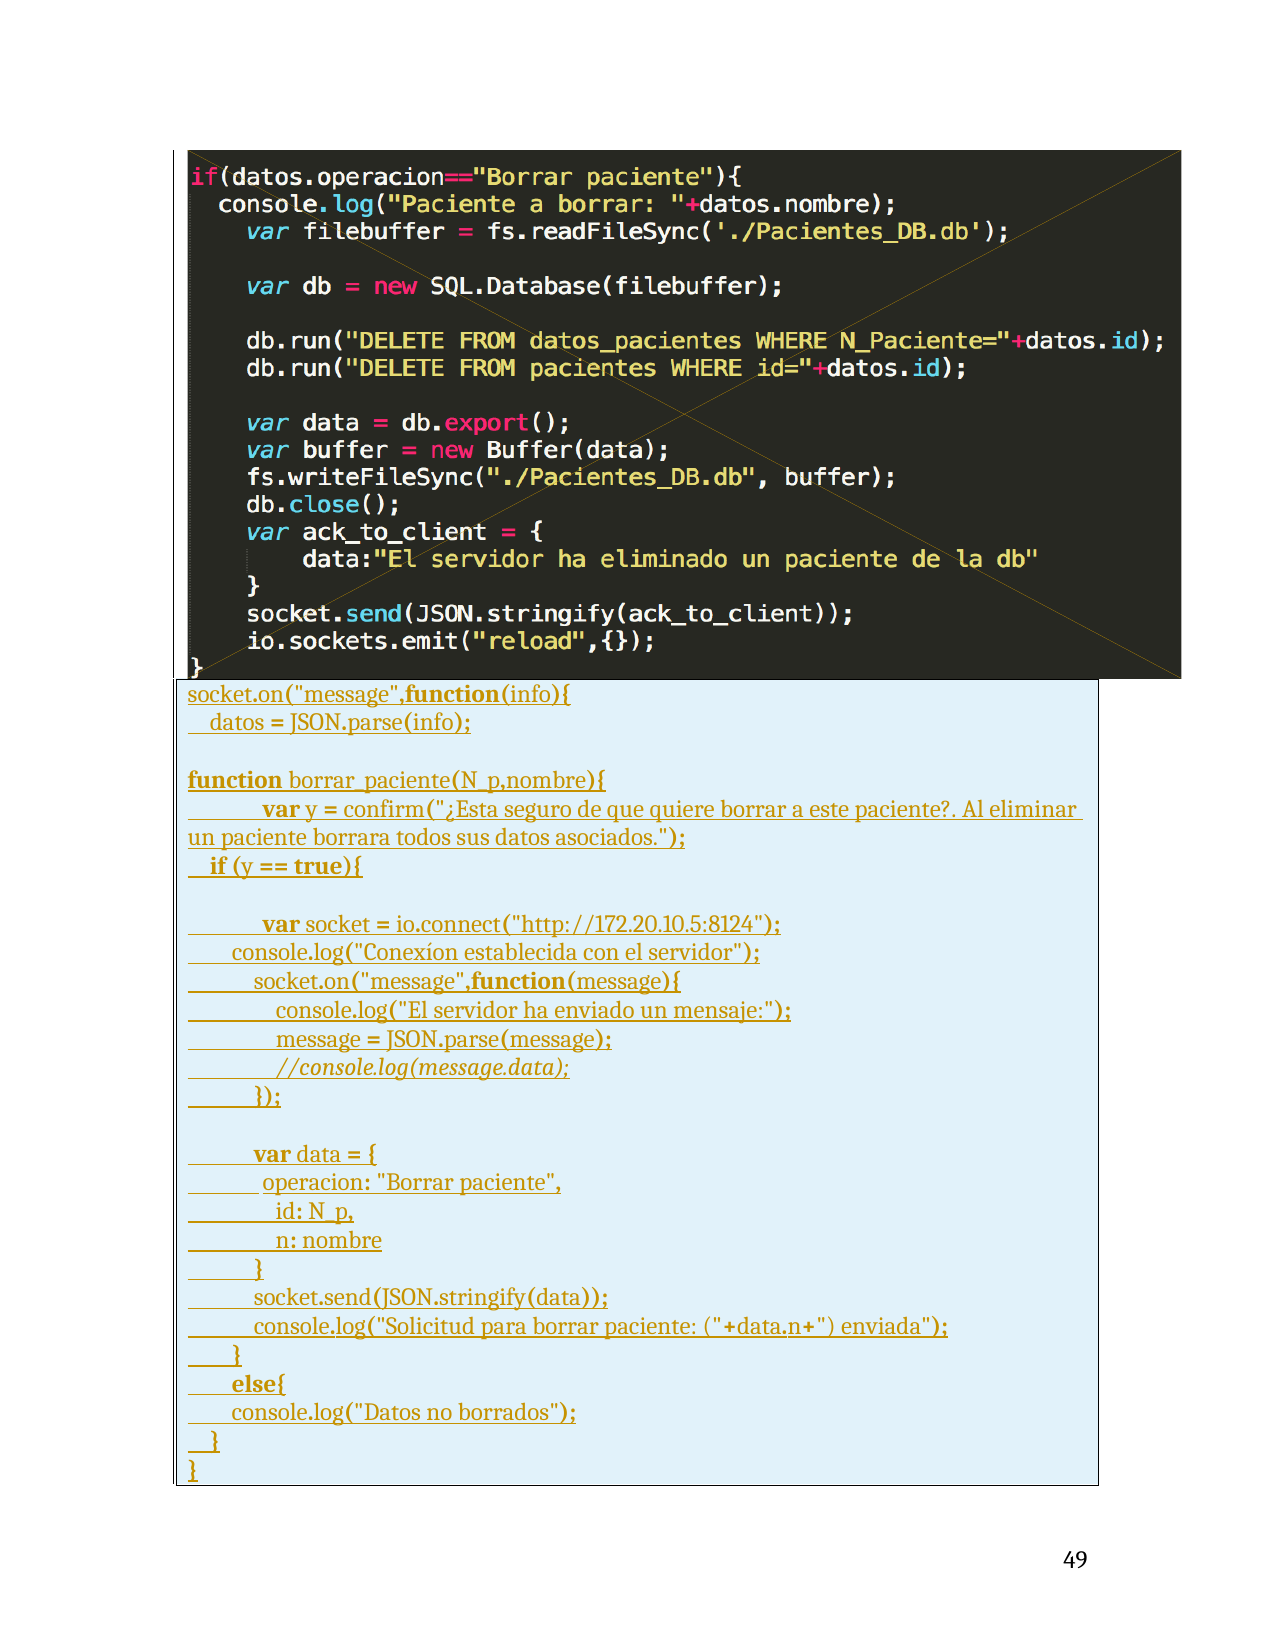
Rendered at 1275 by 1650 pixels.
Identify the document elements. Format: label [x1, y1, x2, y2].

picture [190, 150, 1179, 413]
picture [187, 151, 682, 677]
picture [687, 151, 1182, 678]
picture [189, 415, 1180, 679]
